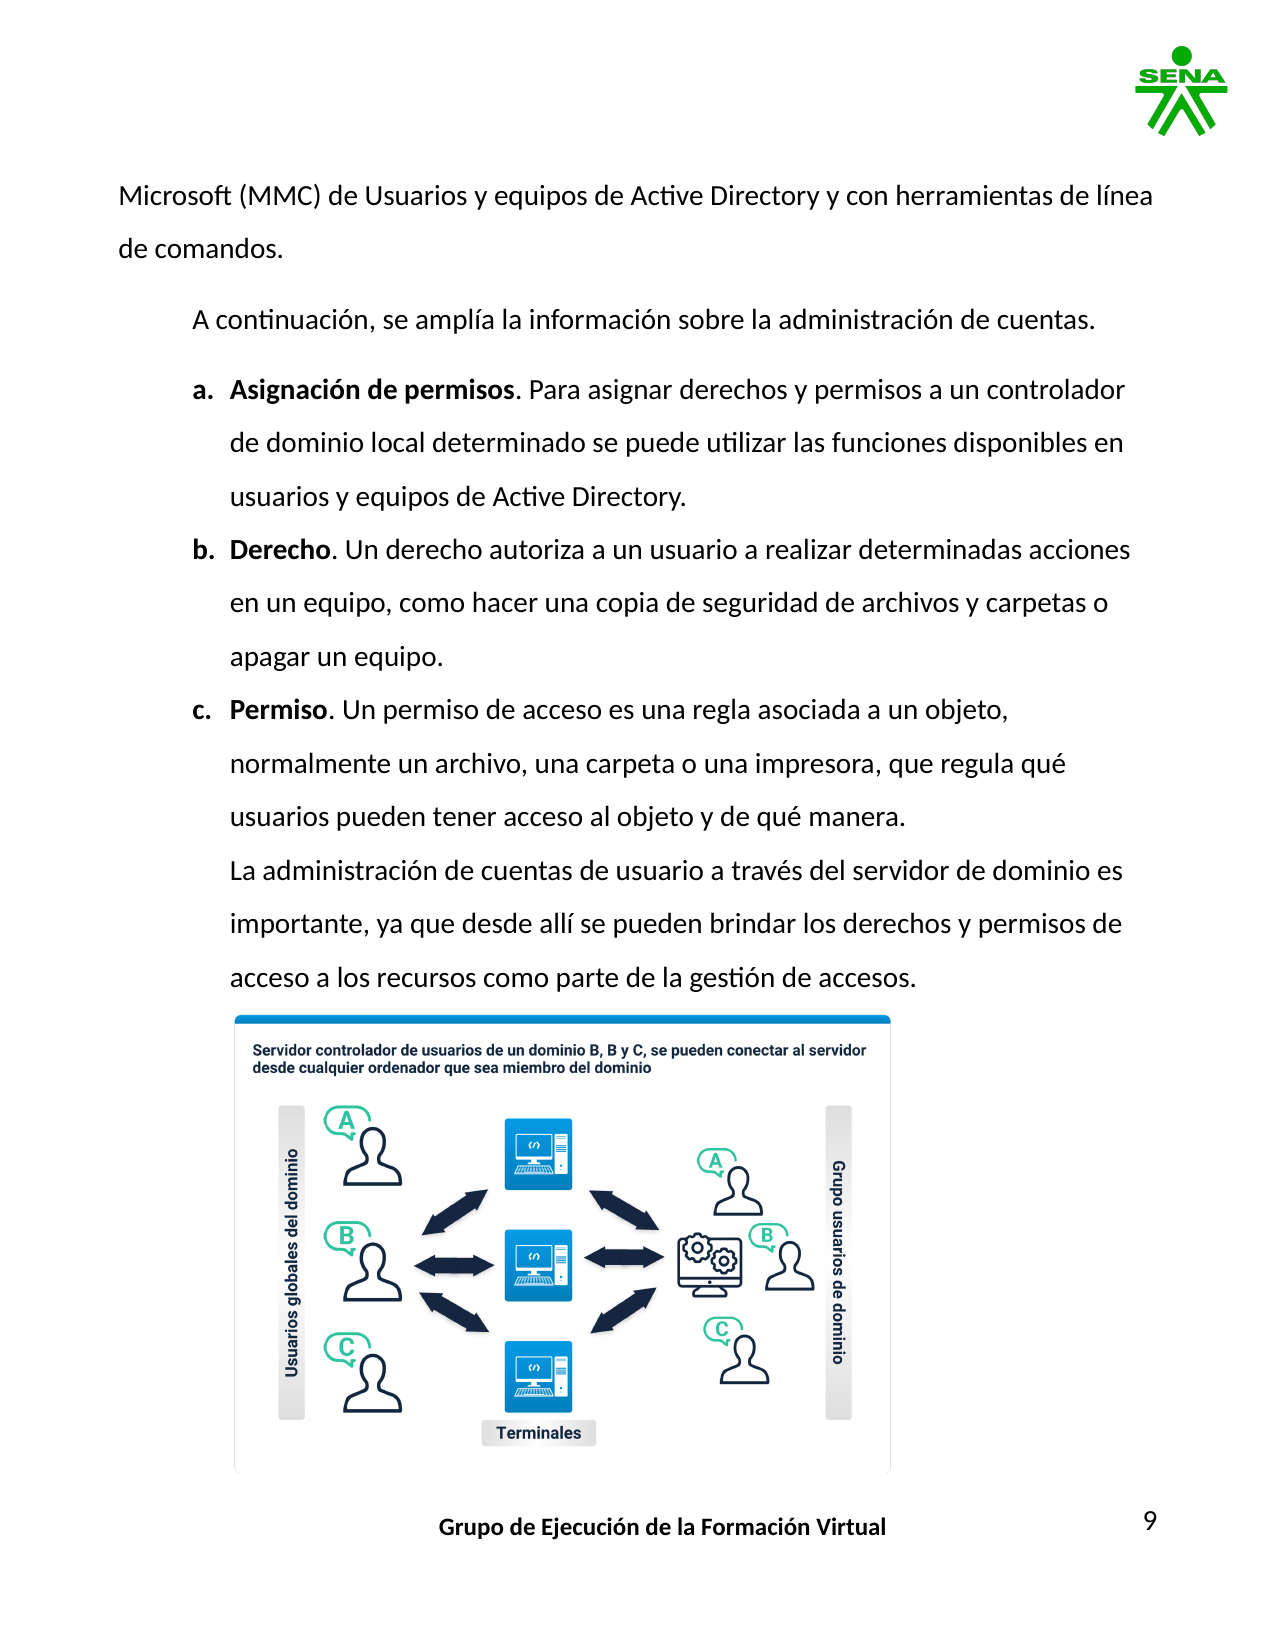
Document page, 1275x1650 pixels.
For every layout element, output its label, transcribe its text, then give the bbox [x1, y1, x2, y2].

list Asignación de permisos. Para asignar derechos y permisos a un controlador de dominio local determinado se puede utilizar las funciones disponibles en usuarios y equipos de Active Directory. [192, 371, 1157, 513]
list Derecho. Un derecho autoriza a un usuario a realizar determinadas acciones en un equipo, como hacer una copia de seguridad de archivos y carpetas o apagar un equipo. [192, 531, 1157, 674]
text A continuación, se amplía la información sobre la administración de cuentas. [118, 301, 1157, 336]
list Permiso. Un permiso de acceso es una regla asociada a un objeto, normalmente un archivo, una carpeta o una impresora, que regula qué usuarios pueden tener acceso al objeto y de qué manera. [192, 691, 1157, 834]
list La administración de cuentas de usuario a través del servidor de dominio es importante, ya que desde allí se pueden brindar los derechos y permisos de acceso a los recursos como parte de la gestión de accesos. [229, 852, 1157, 994]
picture [1135, 46, 1228, 136]
picture [229, 1012, 895, 1481]
